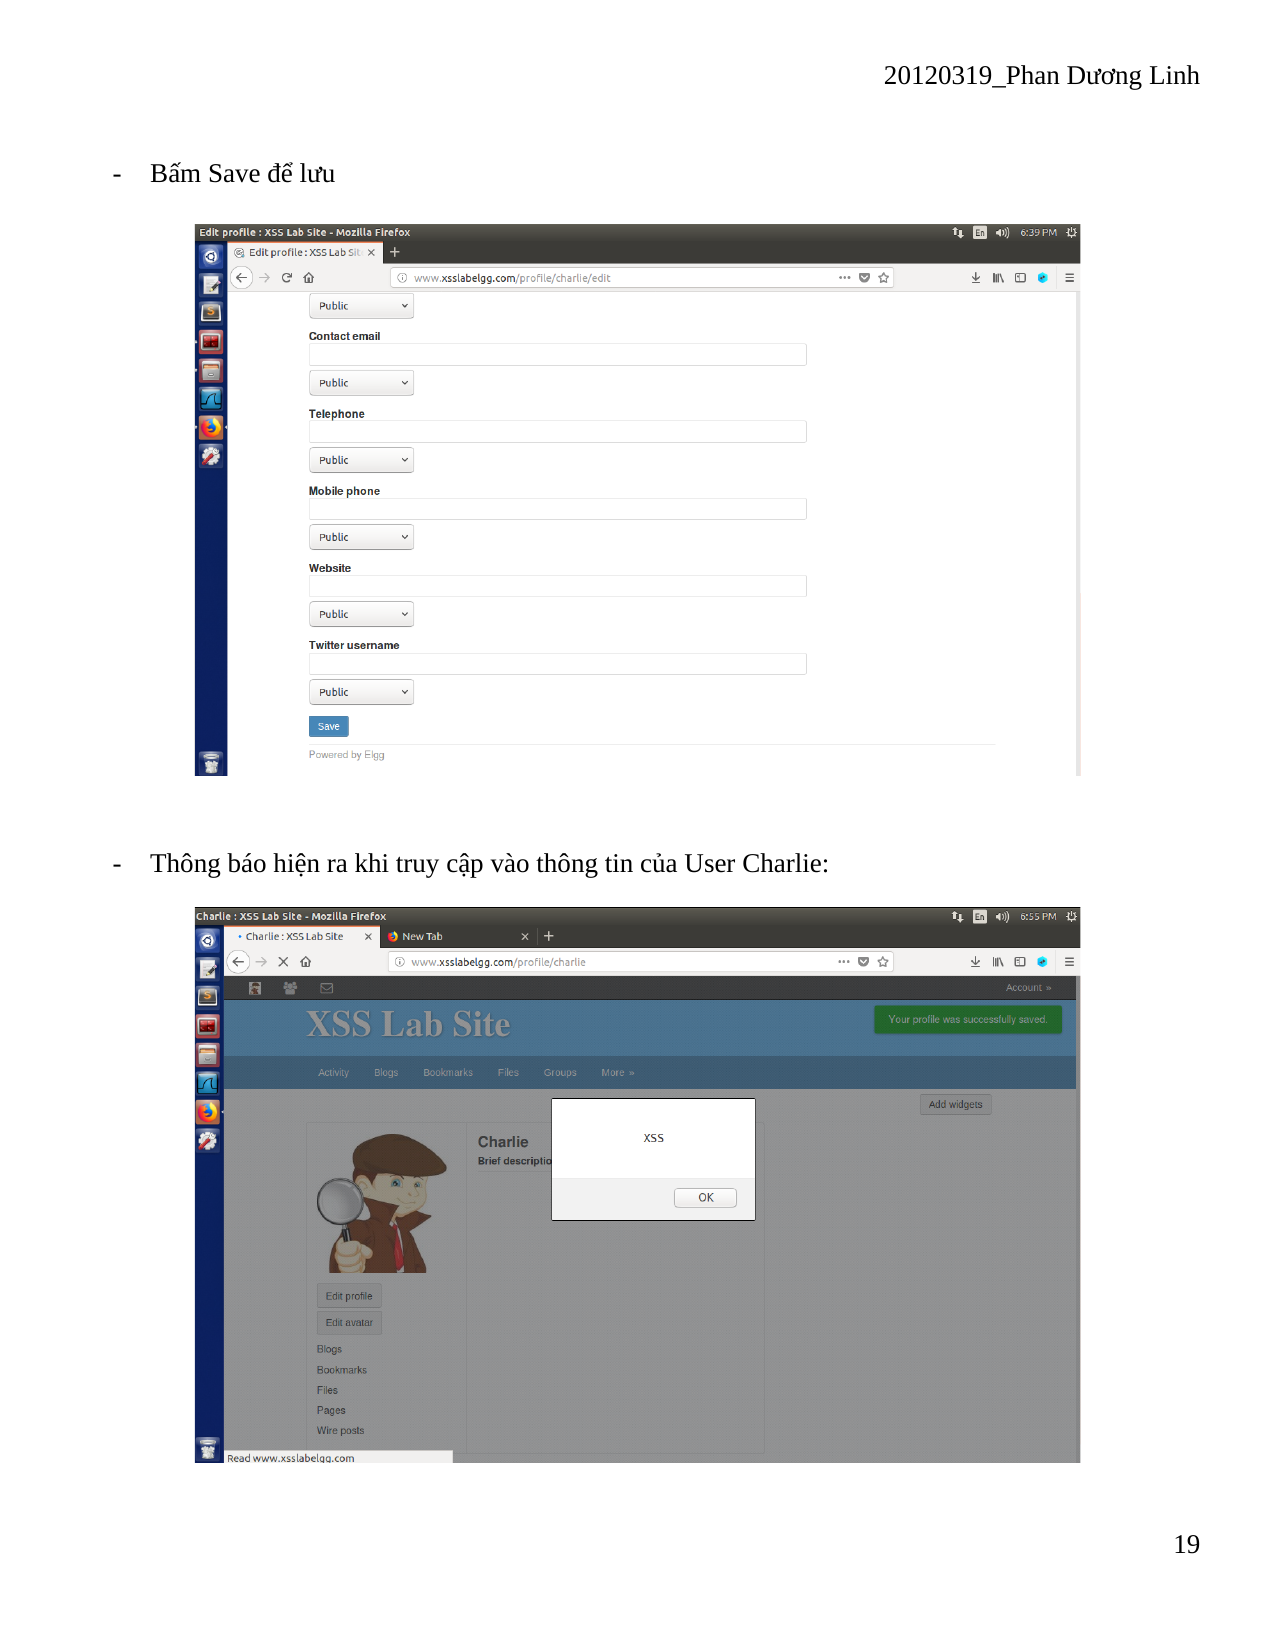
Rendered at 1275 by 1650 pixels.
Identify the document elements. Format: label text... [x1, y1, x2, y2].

list Thông báo hiện ra khi truy cập vào thông tin của User Charlie: [112, 847, 1156, 879]
list Bấm Save để lưu [112, 157, 1156, 188]
picture [194, 224, 1081, 776]
picture [194, 907, 1081, 1463]
